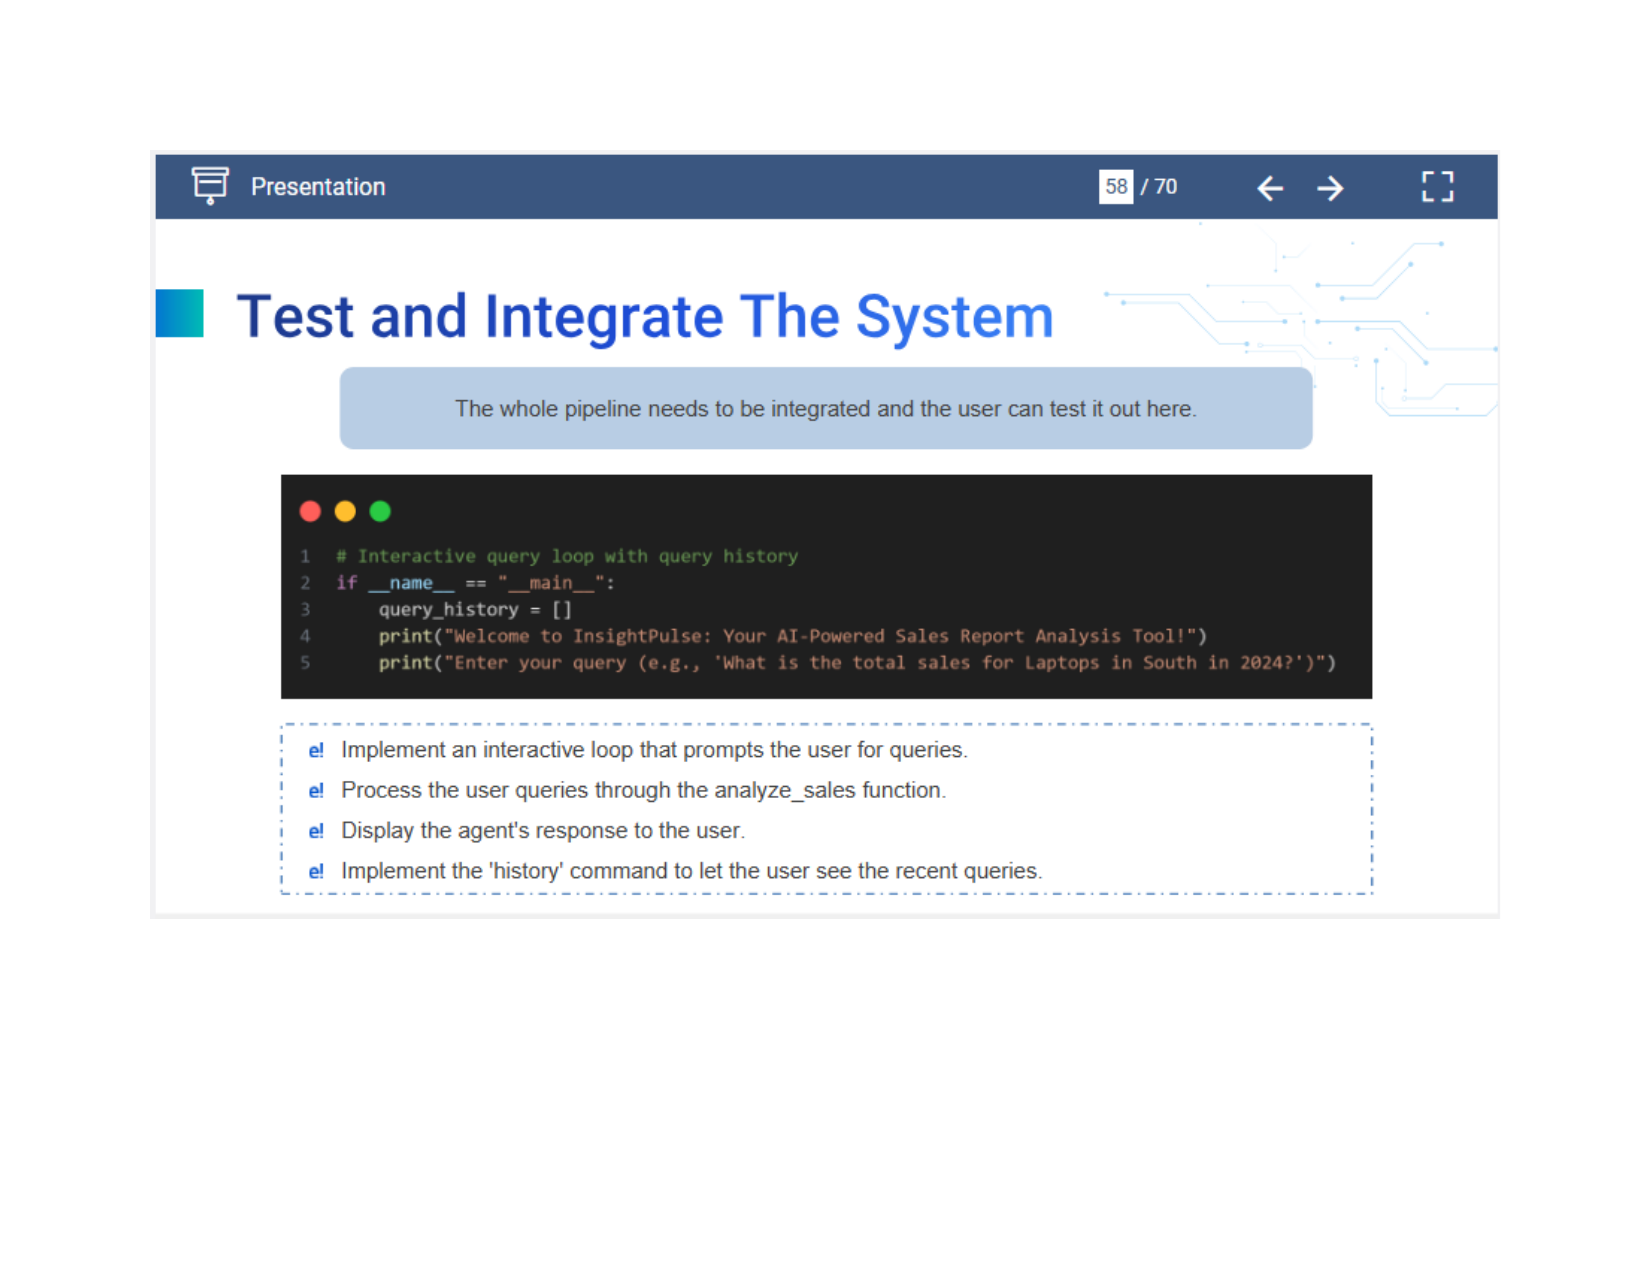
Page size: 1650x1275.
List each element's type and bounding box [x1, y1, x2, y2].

picture [150, 150, 1500, 919]
